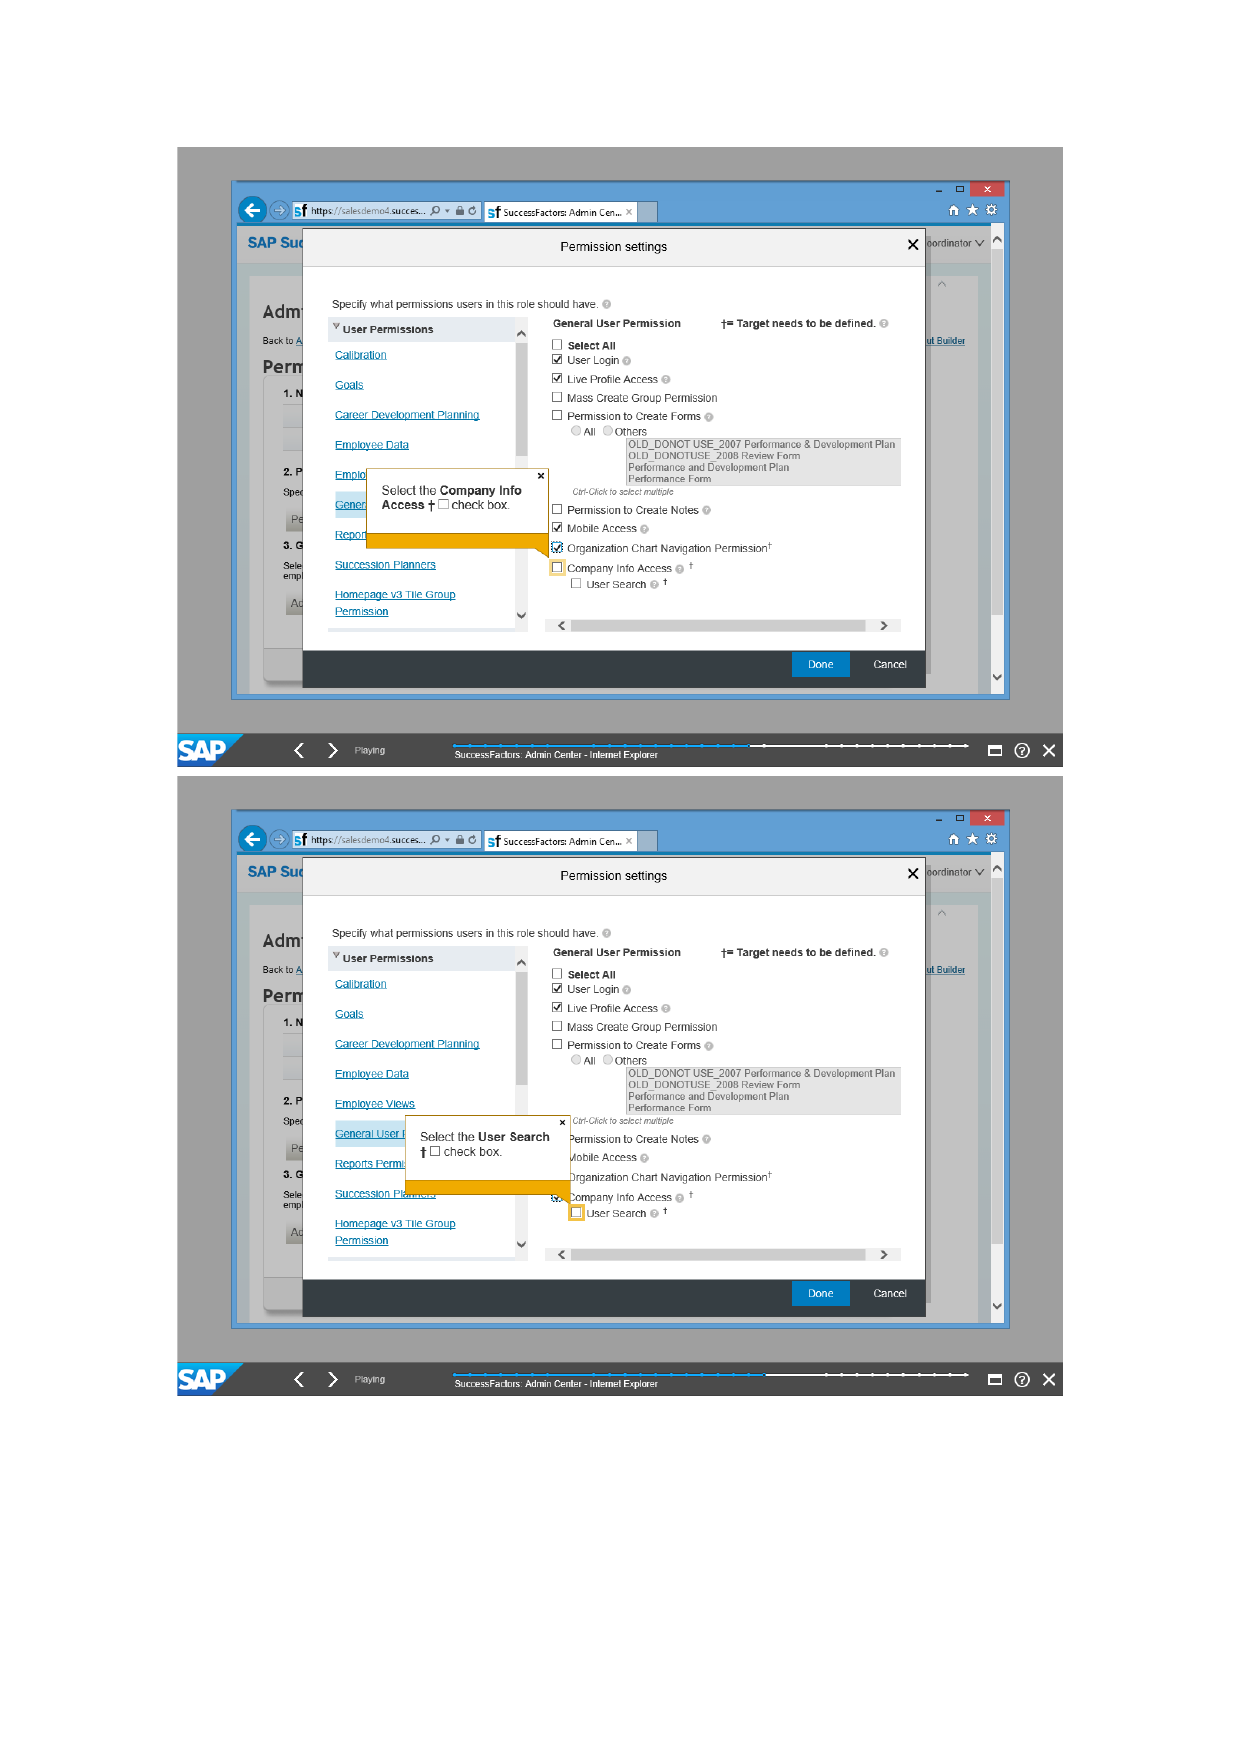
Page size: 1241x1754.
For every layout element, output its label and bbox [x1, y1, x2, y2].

picture [177, 147, 1063, 767]
picture [177, 776, 1063, 1396]
